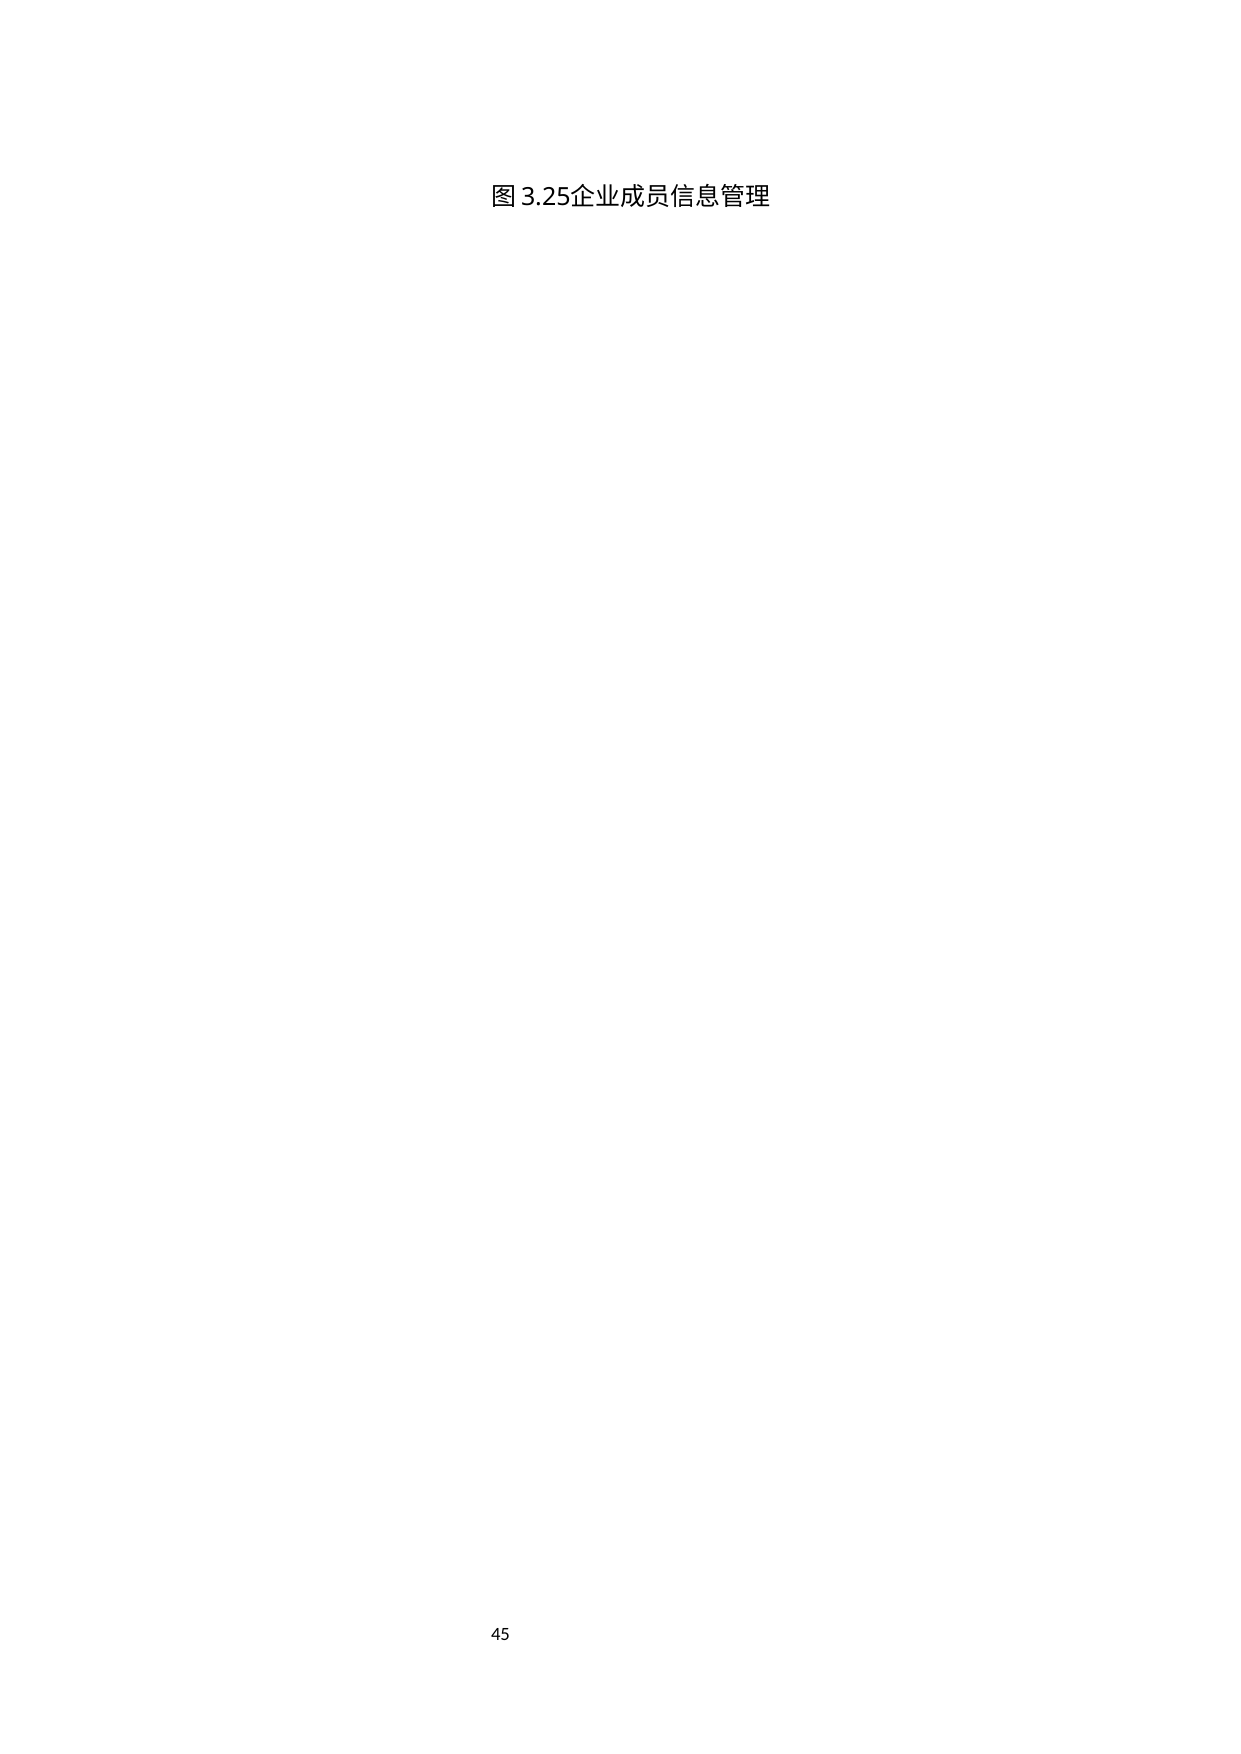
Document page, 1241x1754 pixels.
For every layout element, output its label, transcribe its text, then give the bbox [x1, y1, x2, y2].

text 图3.25企业成员信息管理 [187, 162, 1053, 227]
